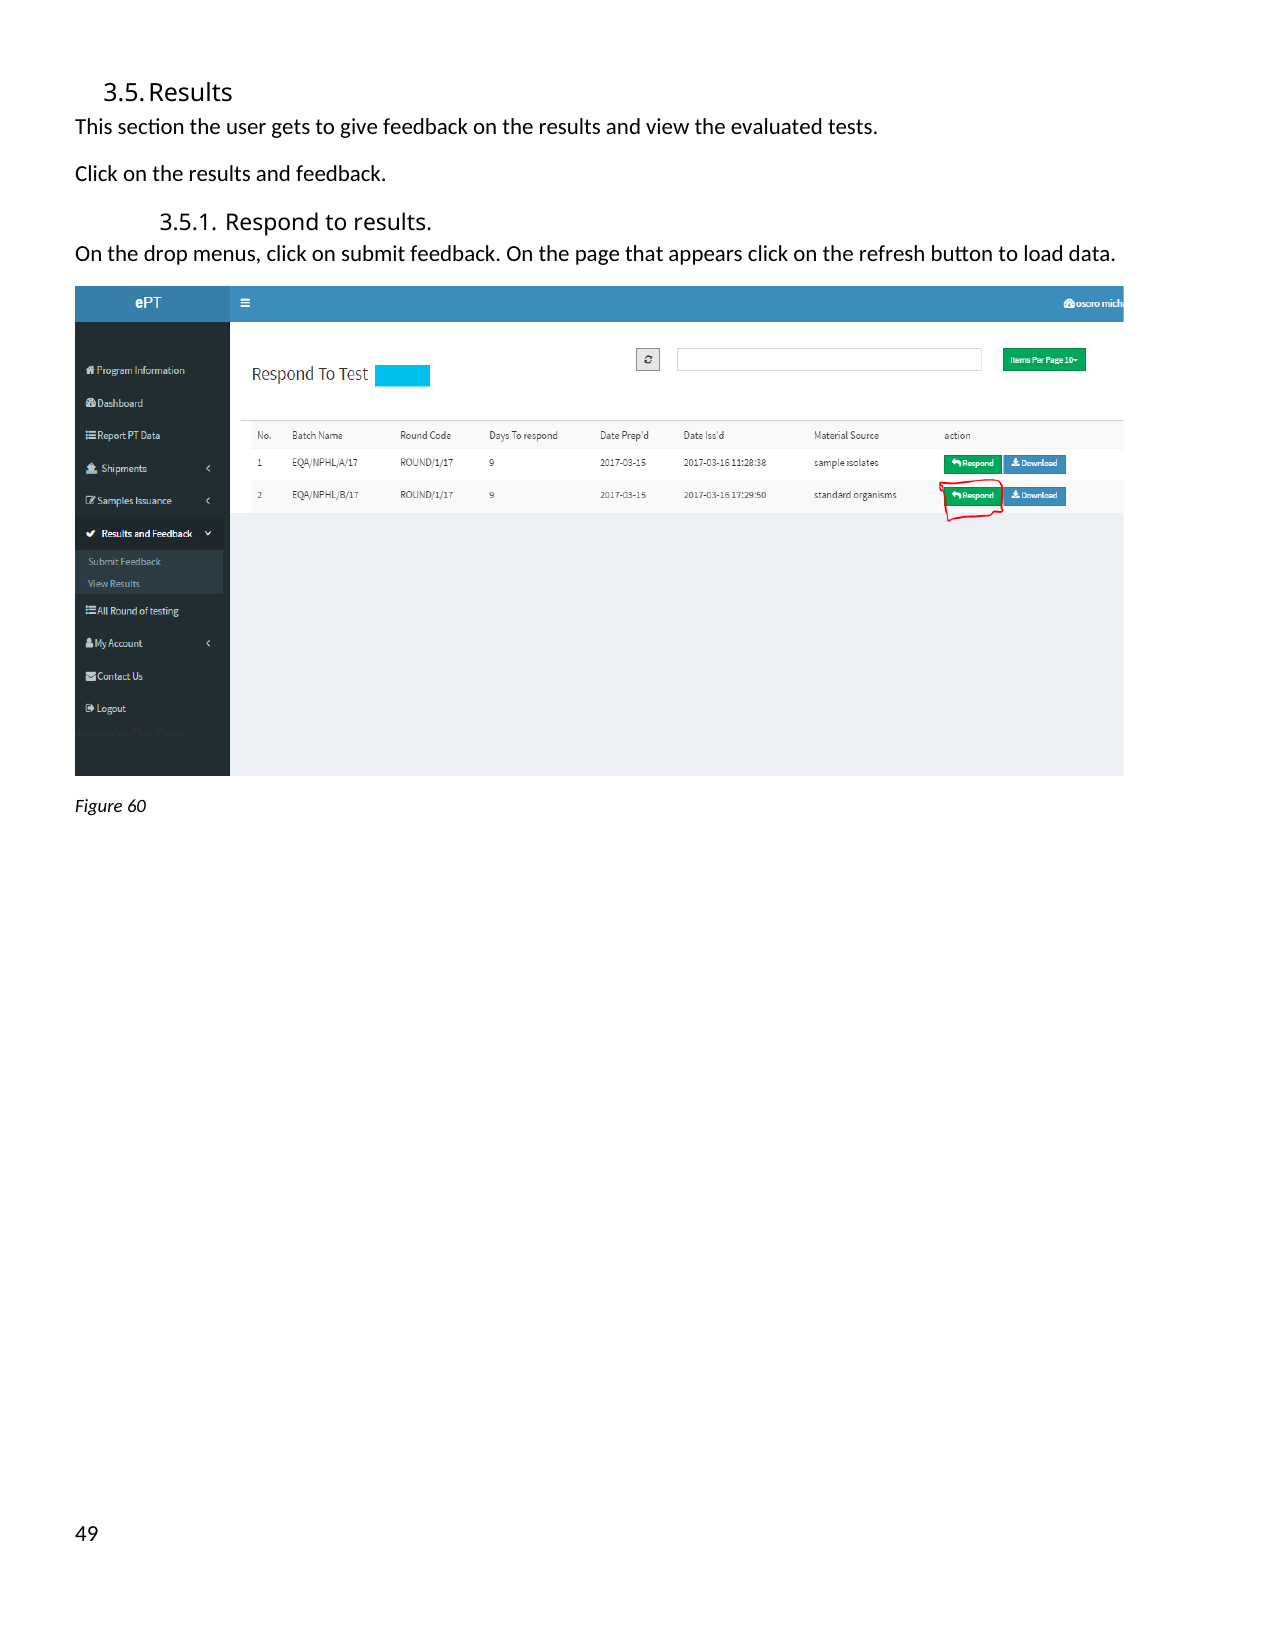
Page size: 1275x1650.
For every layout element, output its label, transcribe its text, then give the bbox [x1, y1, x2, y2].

text On the drop menus, click on submit feedback. On the page that appears click on the refresh button to load data. [75, 239, 1200, 267]
text Click on the results and feedback. [75, 159, 1200, 187]
subtitle Results [103, 75, 1200, 109]
text This section the user gets to give feedback on the results and view the evaluated tests. [75, 112, 1200, 140]
text Figure 60 [75, 795, 1200, 818]
picture [75, 286, 1124, 776]
subtitle Respond to results. [159, 206, 1200, 237]
